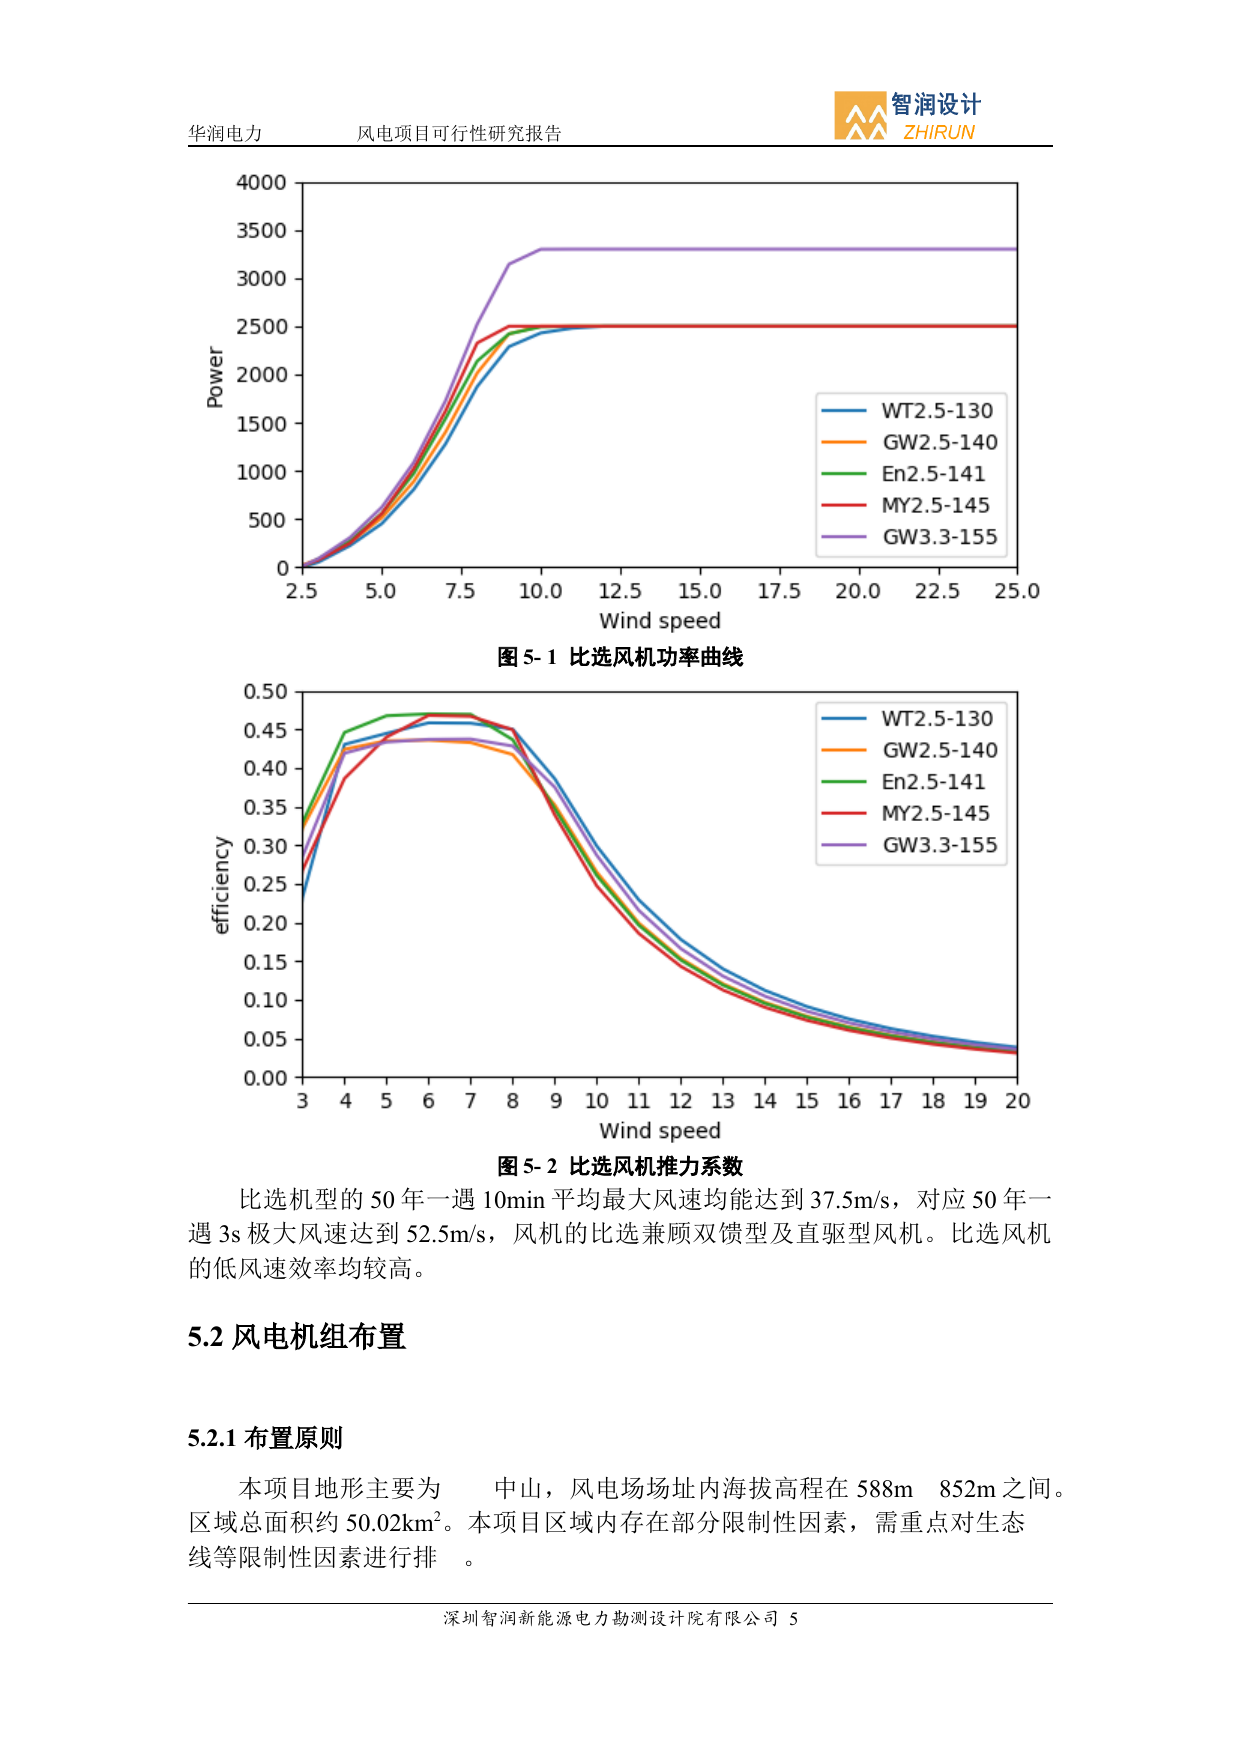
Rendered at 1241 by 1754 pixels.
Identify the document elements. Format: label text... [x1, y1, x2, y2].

title 5.2.1 布置原则 [187, 1420, 1053, 1454]
text 图5- 2 比选风机推力系数 [187, 1148, 1053, 1182]
subtitle 5.2 风电机组布置 [187, 1301, 1053, 1369]
picture [206, 163, 1047, 636]
text 本项目地形主要为缓坡中山，风电场场址内海拔高程在588m～852m之间。区域总面积约50.02km2。本项目区域内存在部分限制性因素，需重点对生态红线等限制性因素进行排查。 [187, 1471, 1053, 1573]
text 比选机型的50年一遇10min平均最大风速均能达到/s，对应50年一遇3s极大风速达到/s，风机的比选兼顾双馈型及直驱型风机。比选风机的低风速效率均较高。 [187, 1182, 1053, 1284]
picture [206, 672, 1047, 1146]
picture [834, 88, 982, 141]
text 图5- 1 比选风机功率曲线 [187, 639, 1053, 673]
